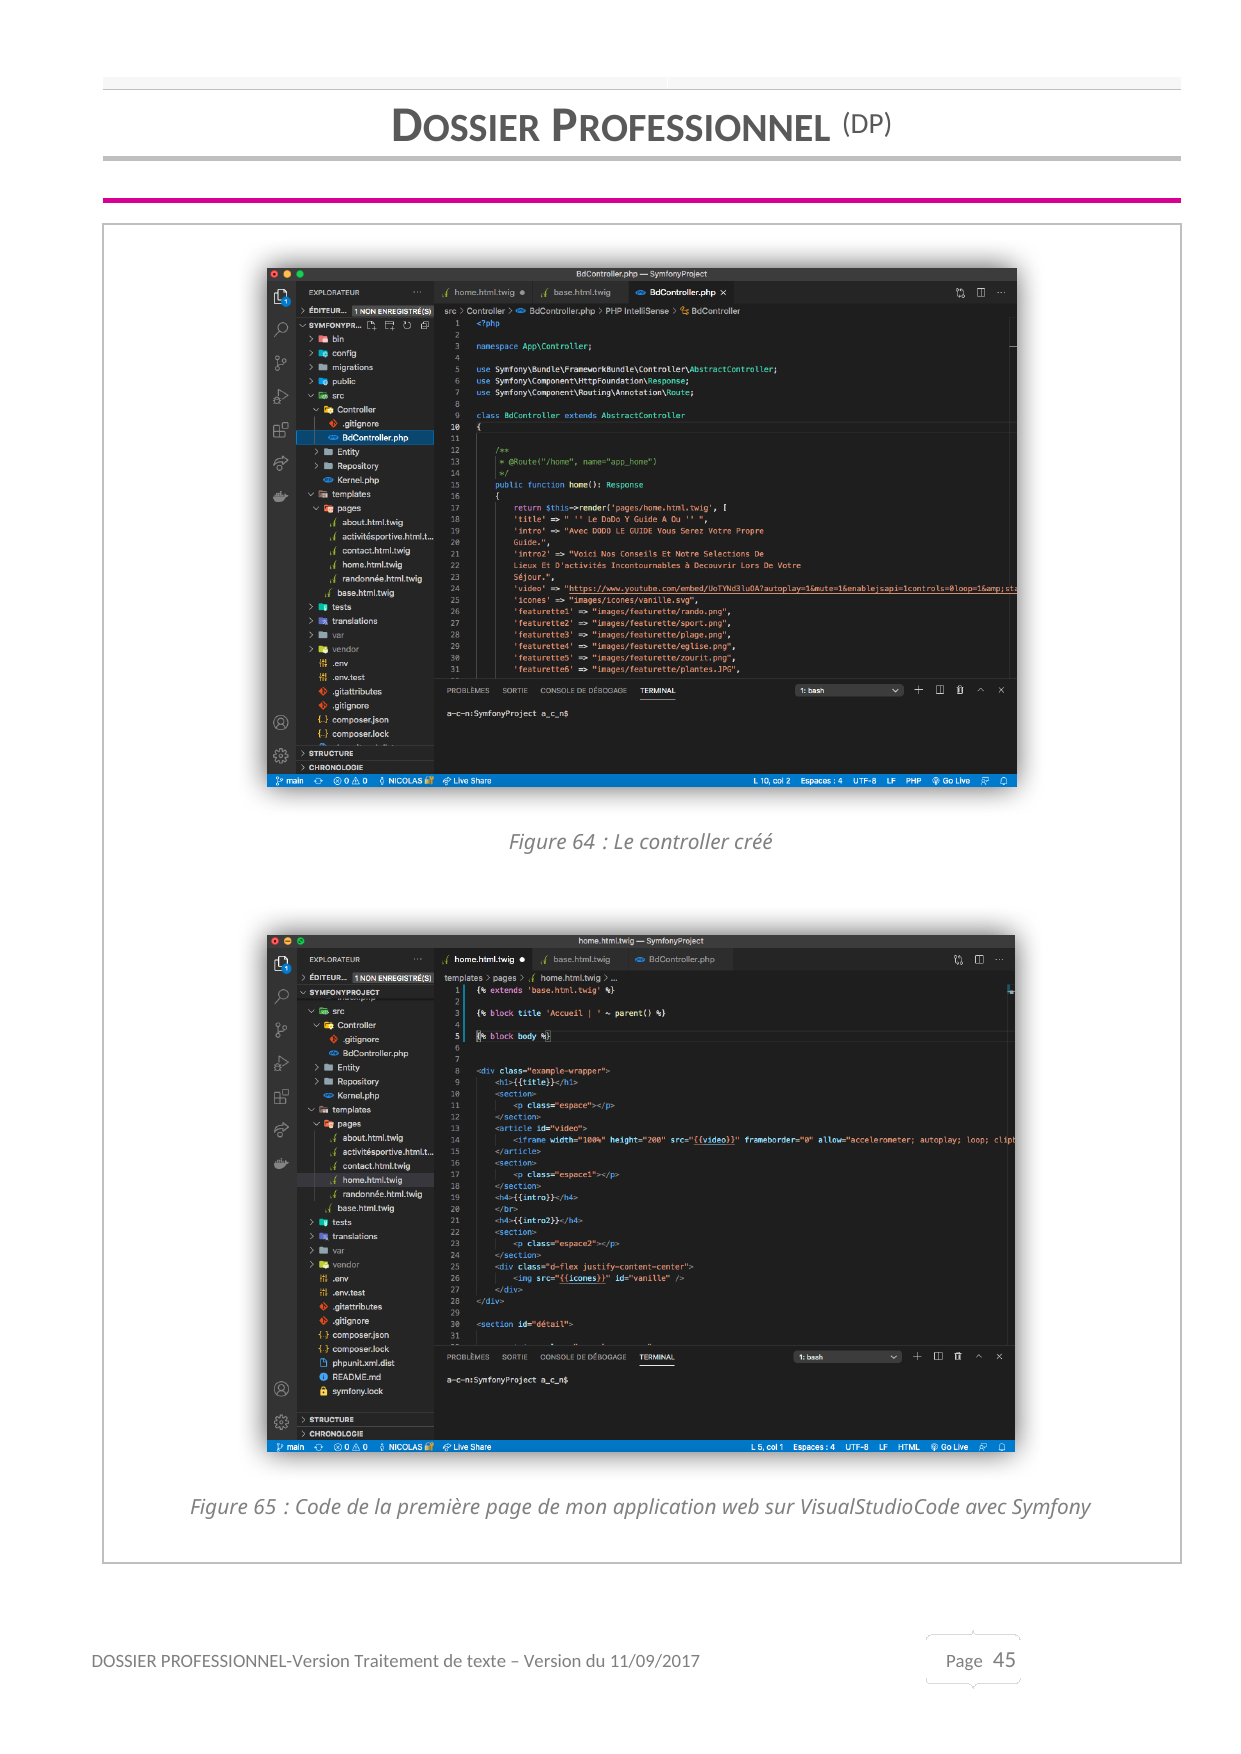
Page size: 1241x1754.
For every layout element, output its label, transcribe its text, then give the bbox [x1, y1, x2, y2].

picture [267, 935, 1015, 1452]
picture [267, 268, 1017, 787]
